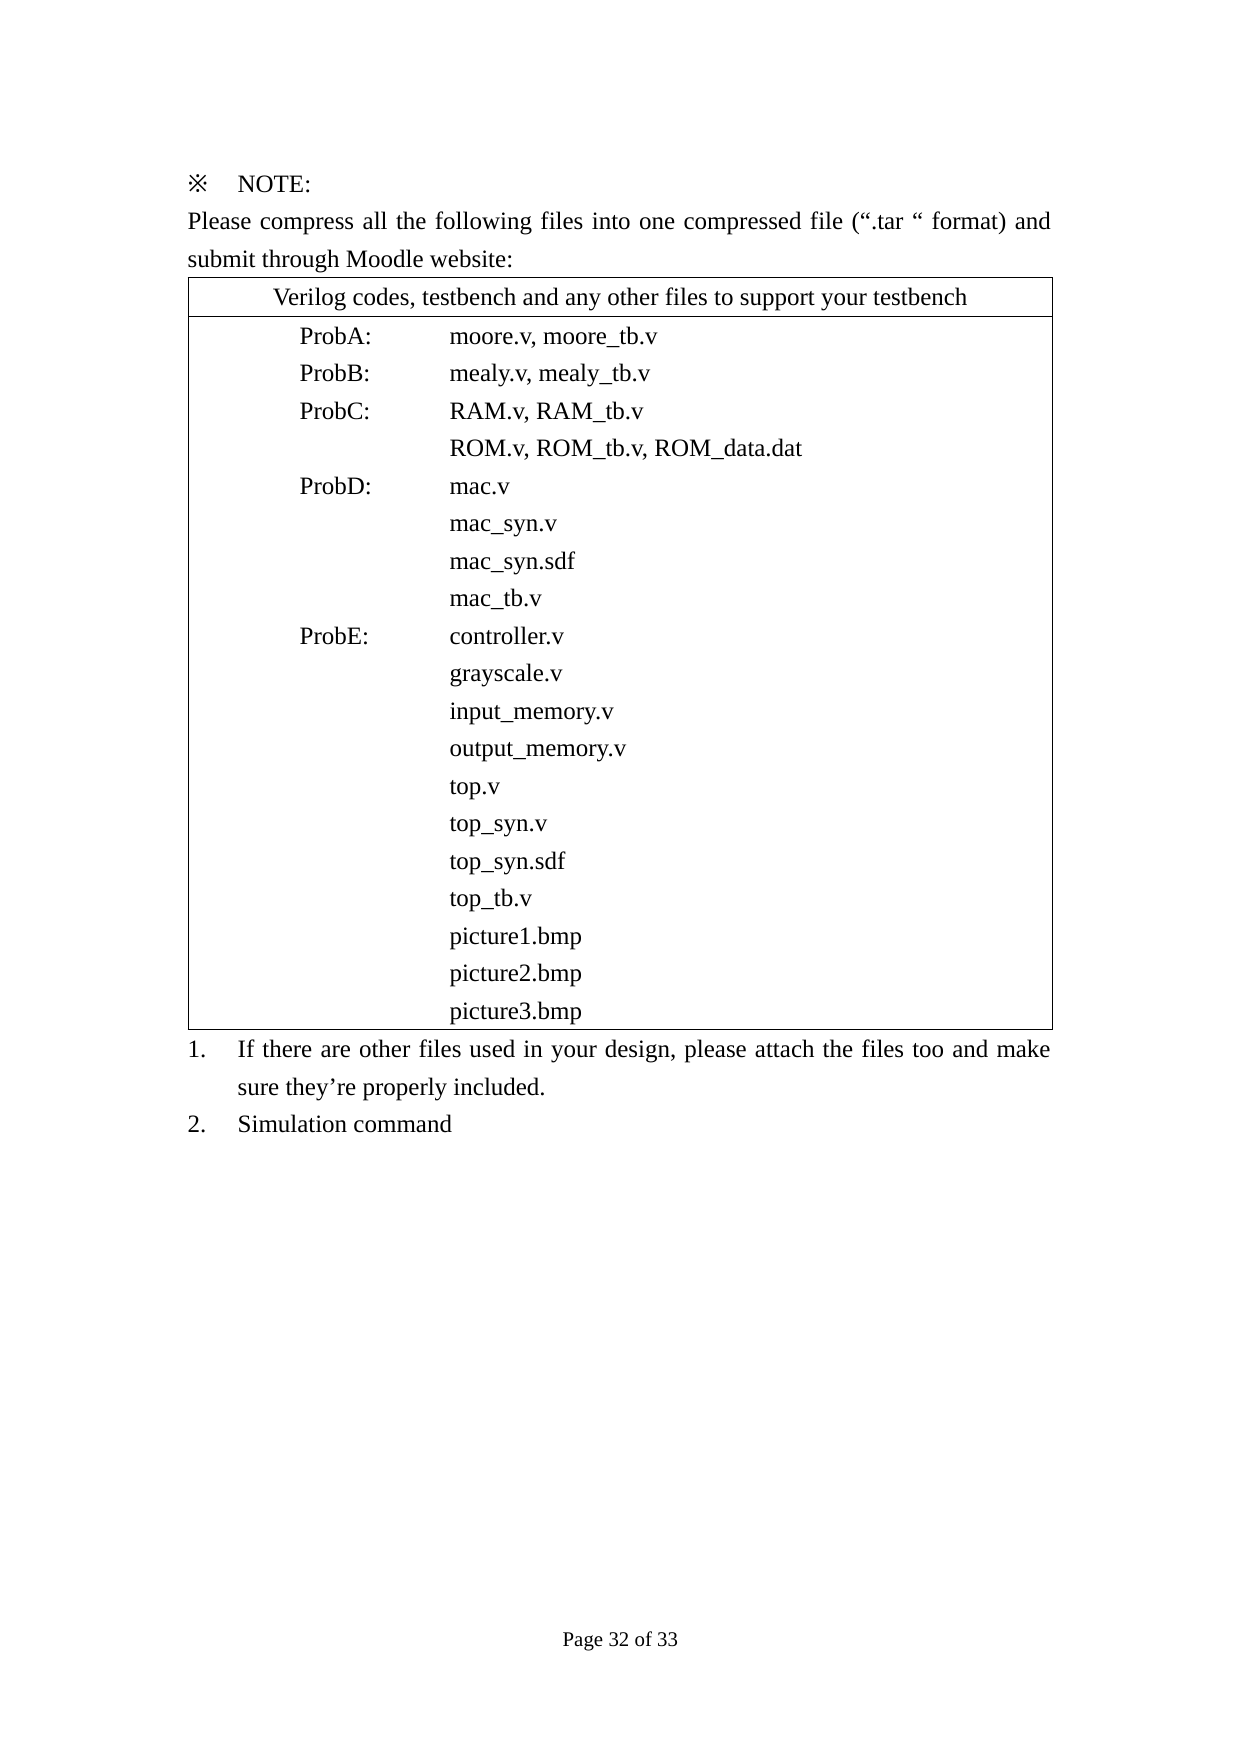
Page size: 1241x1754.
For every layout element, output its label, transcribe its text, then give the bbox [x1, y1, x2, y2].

list Simulation command [187, 1105, 1053, 1143]
table_header Verilog codes, testbench and any other files to support your testbench [189, 278, 1052, 316]
text ※ NOTE: [187, 164, 1053, 202]
table_cell ProbA: moore.v, moore_tb.v ProbB: mealy.v, mealy_tb.v ProbC: RAM.v, RAM_tb.v ROM.v, ROM_tb.v, ROM_data.dat ProbD: mac.v mac_syn.v mac_syn.sdf mac_tb.v ProbE: controller.v grayscale.v input_memory.v output_memory.v top.v top_syn.v top_syn.sdf top_tb.v picture1.bmp picture2.bmp picture3.bmp [189, 317, 1052, 1029]
list If there are other files used in your design, please attach the files too and make sure they’re properly included. [187, 1030, 1053, 1105]
text Please compress all the following files into one compressed file (“.tar “ format) and submit through Moodle website: [187, 202, 1053, 277]
